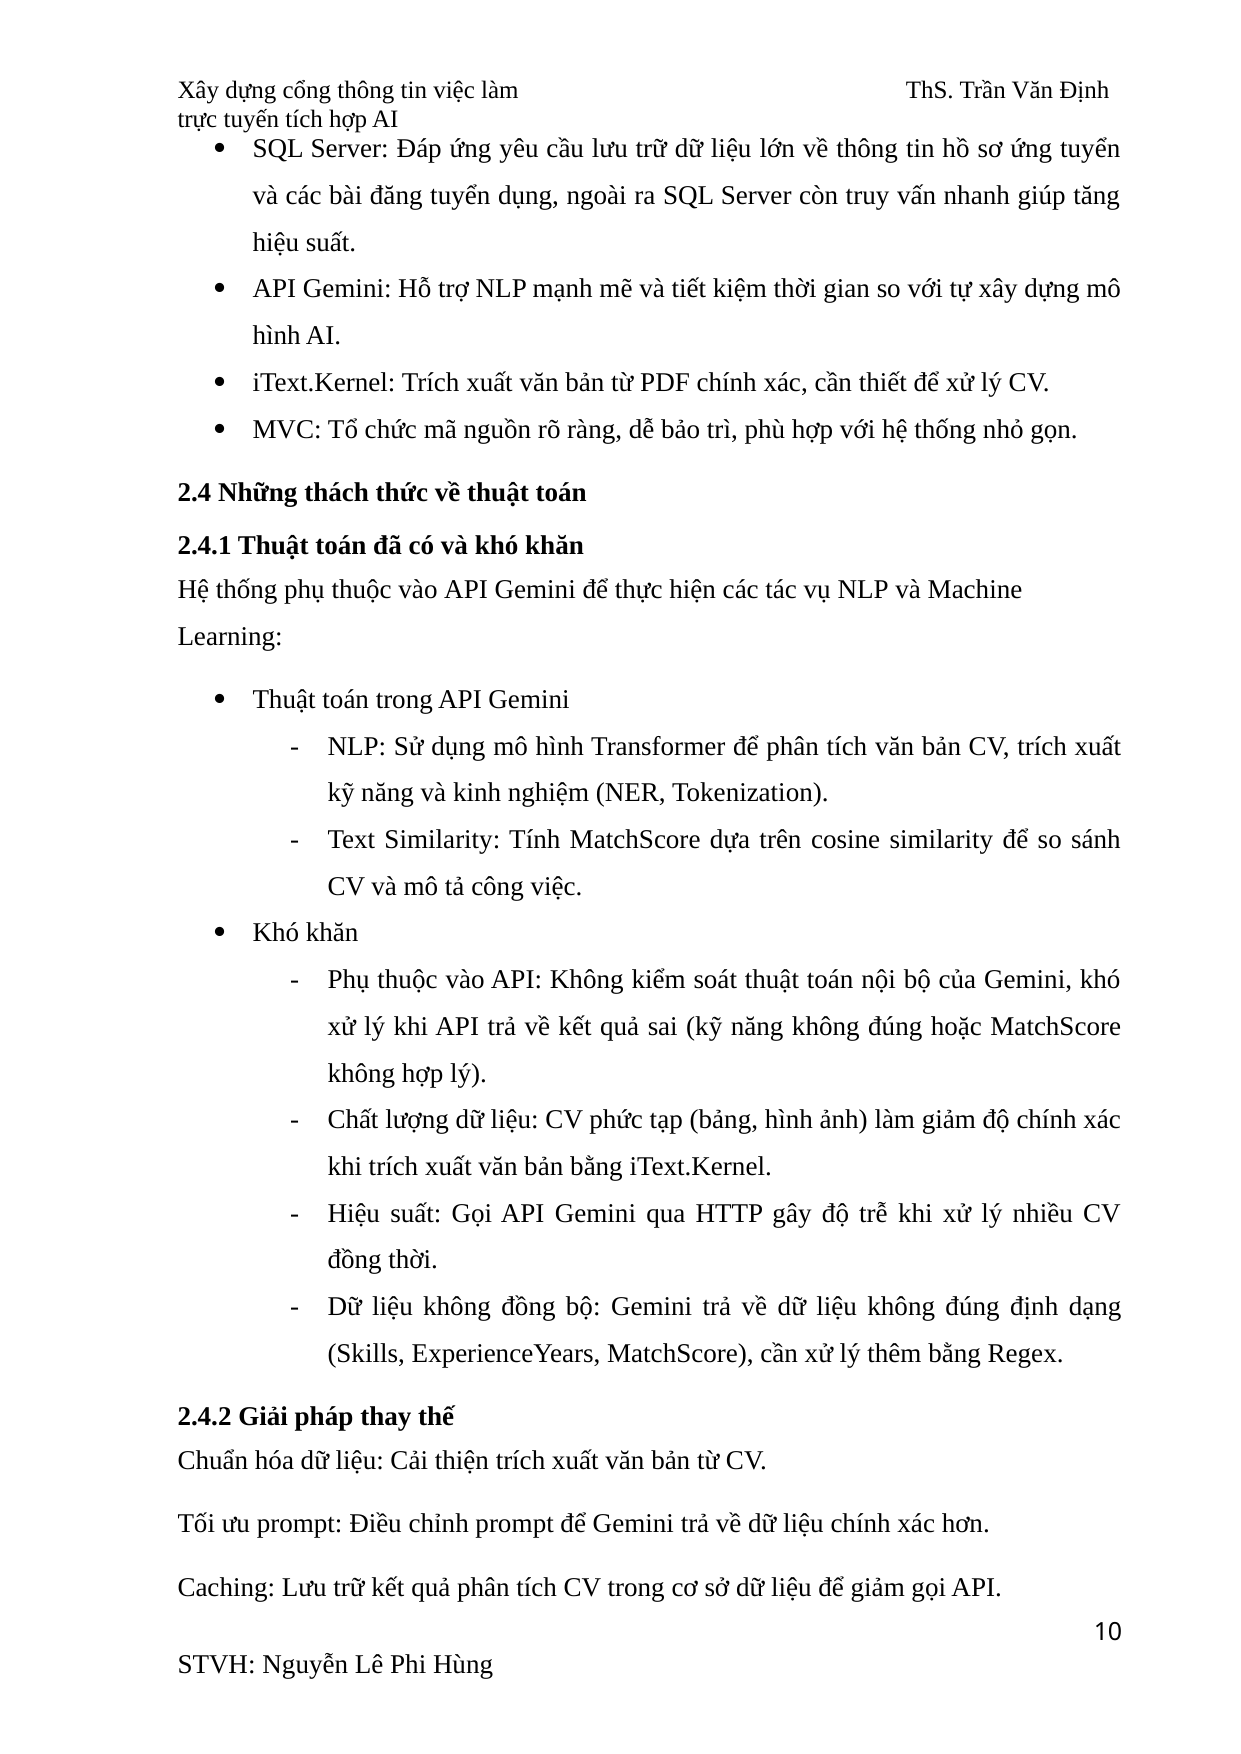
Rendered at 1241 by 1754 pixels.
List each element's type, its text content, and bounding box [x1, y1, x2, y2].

list NLP: Sử dụng mô hình Transformer để phân tích văn bản CV, trích xuất kỹ năng và kinh nghiệm (NER, Tokenization). [290, 730, 1122, 808]
list Hiệu suất: Gọi API Gemini qua HTTP gây độ trễ khi xử lý nhiều CV đồng thời. [290, 1197, 1122, 1274]
text Tối ưu prompt: Điều chỉnh prompt để Gemini trả về dữ liệu chính xác hơn. [177, 1507, 1122, 1538]
list iText.Kernel: Trích xuất văn bản từ PDF chính xác, cần thiết để xử lý CV. [215, 366, 1122, 397]
list MVC: Tổ chức mã nguồn rõ ràng, dễ bảo trì, phù hợp với hệ thống nhỏ gọn. [215, 413, 1122, 444]
list Chất lượng dữ liệu: CV phức tạp (bảng, hình ảnh) làm giảm độ chính xác khi trích xuất văn bản bằng iText.Kernel. [290, 1103, 1122, 1181]
list Dữ liệu không đồng bộ: Gemini trả về dữ liệu không đúng định dạng (Skills, ExperienceYears, MatchScore), cần xử lý thêm bằng Regex. [290, 1290, 1122, 1368]
text Caching: Lưu trữ kết quả phân tích CV trong cơ sở dữ liệu để giảm gọi API. [177, 1571, 1122, 1602]
list Khó khăn [215, 916, 1122, 948]
list Text Similarity: Tính MatchScore dựa trên cosine similarity để so sánh CV và mô tả công việc. [290, 823, 1122, 901]
subtitle 2.4.1 Thuật toán đã có và khó khăn [177, 529, 1122, 560]
subtitle 2.4 Những thách thức về thuật toán [177, 476, 1122, 508]
text Hệ thống phụ thuộc vào API Gemini để thực hiện các tác vụ NLP và Machine Learning: [177, 573, 1122, 651]
text Chuẩn hóa dữ liệu: Cải thiện trích xuất văn bản từ CV. [177, 1444, 1122, 1475]
list Phụ thuộc vào API: Không kiểm soát thuật toán nội bộ của Gemini, khó xử lý khi API trả về kết quả sai (kỹ năng không đúng hoặc MatchScore không hợp lý). [290, 963, 1122, 1088]
list Thuật toán trong API Gemini [215, 683, 1122, 714]
list API Gemini: Hỗ trợ NLP mạnh mẽ và tiết kiệm thời gian so với tự xây dựng mô hình AI. [215, 273, 1122, 351]
list SQL Server: Đáp ứng yêu cầu lưu trữ dữ liệu lớn về thông tin hồ sơ ứng tuyển và các bài đăng tuyển dụng, ngoài ra SQL Server còn truy vấn nhanh giúp tăng hiệu suất. [215, 132, 1122, 257]
subtitle 2.4.2 Giải pháp thay thế [177, 1400, 1122, 1431]
